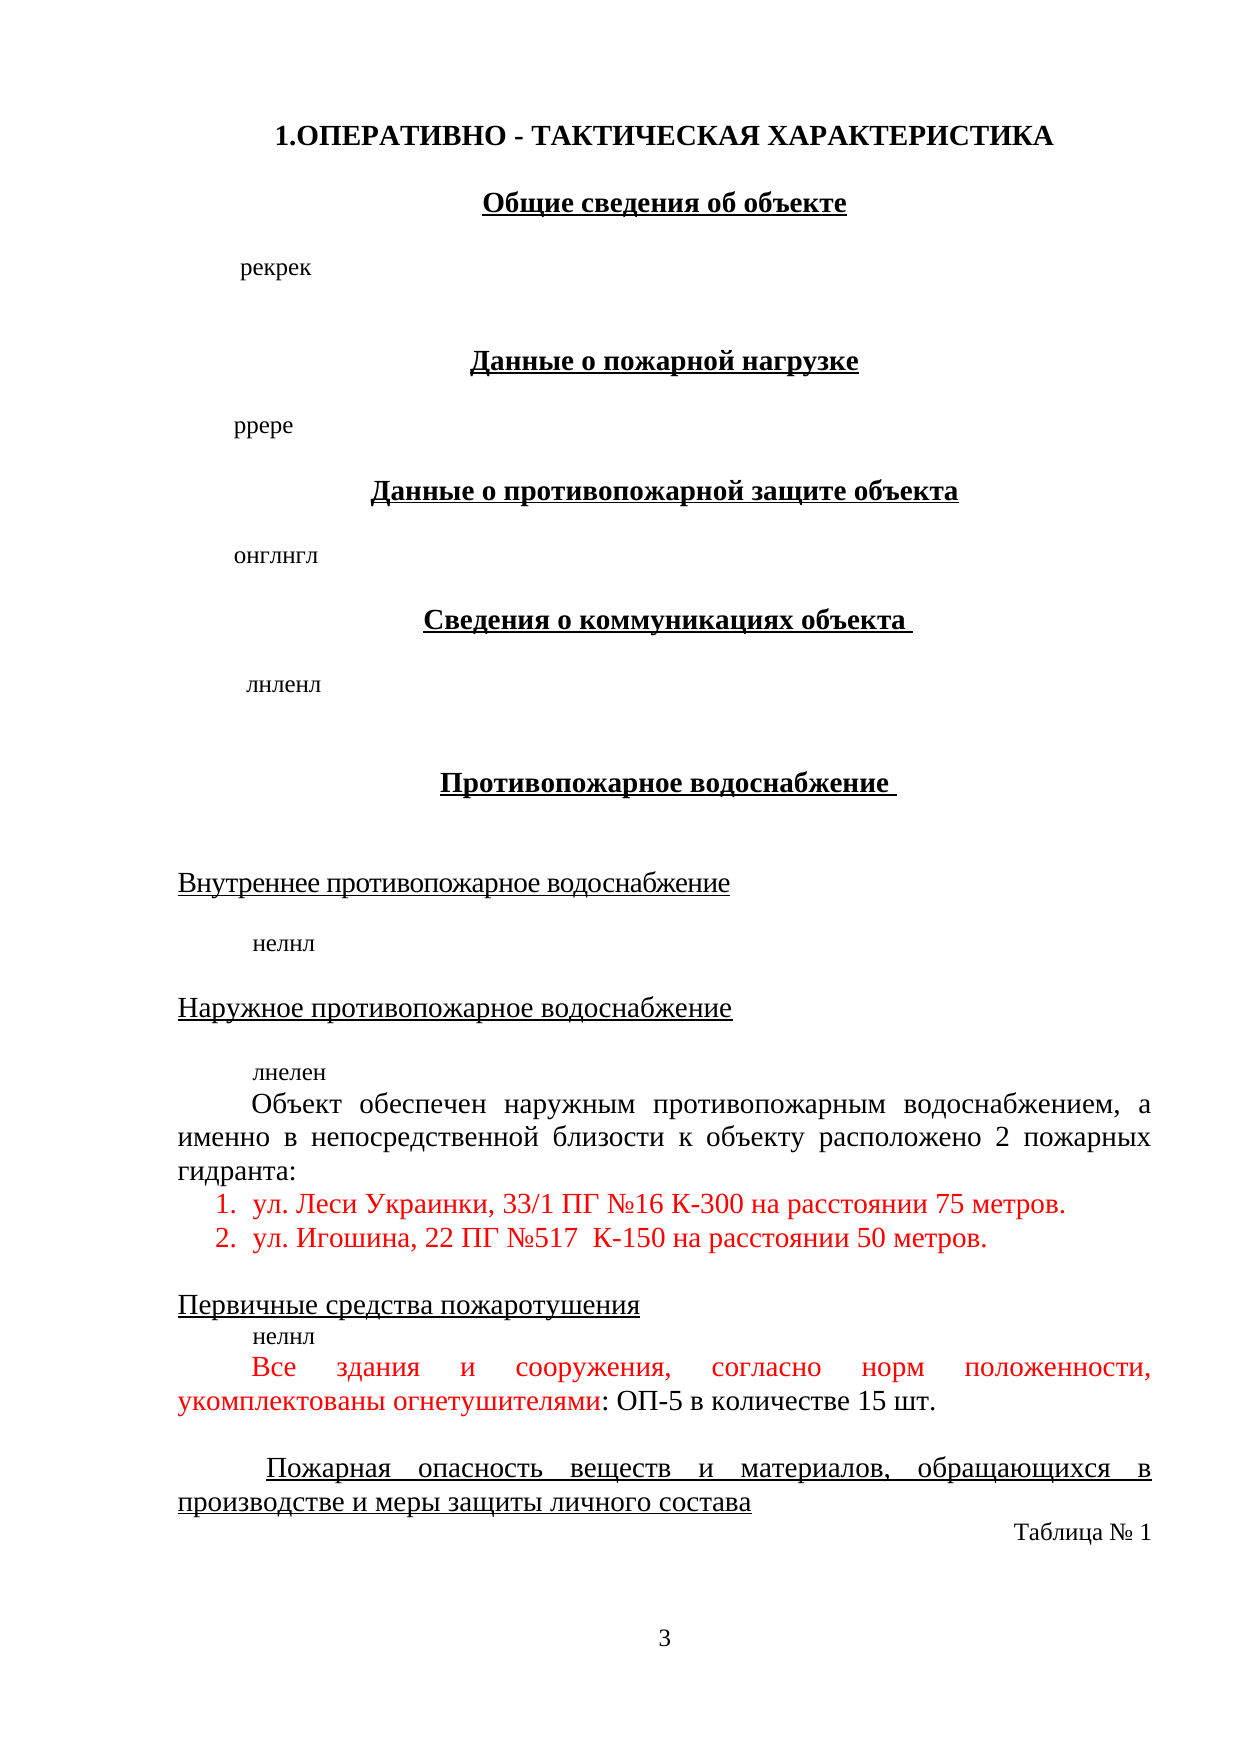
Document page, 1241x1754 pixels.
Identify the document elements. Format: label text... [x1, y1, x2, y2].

text онглнгл [177, 540, 1152, 568]
text Пожарная опасность веществ и материалов, обращающихся в производстве и меры защиты личного состава [177, 1450, 1152, 1517]
text Общие сведения об объекте [177, 185, 1152, 219]
text лнленл [177, 669, 1152, 698]
text нелнл [177, 1321, 1152, 1349]
text Объект обеспечен наружным противопожарным водоснабжением, а именно в непосредственной близости к объекту расположено 2 пожарных гидранта: [177, 1086, 1152, 1187]
list ул. Игошина, 22 ПГ №517 К-150 на расстоянии 50 метров. [215, 1220, 1152, 1254]
text Все здания и сооружения, согласно норм положенности, укомплектованы огнетушителями: ОП-5 в количестве 15 шт. [177, 1349, 1152, 1417]
text рекрек [177, 252, 1152, 281]
text Данные о пожарной нагрузке [177, 343, 1152, 377]
text лнелен [177, 1057, 1152, 1086]
list ул. Леси Украинки, 33/1 ПГ №16 К-300 на расстоянии 75 метров. [215, 1187, 1152, 1220]
text нелнл [177, 928, 1152, 957]
title Внутреннее противопожарное водоснабжение [177, 866, 1152, 899]
text Первичные средства пожаротушения [177, 1287, 1152, 1321]
text 1.ОПЕРАТИВНО - ТАКТИЧЕСКАЯ ХАРАКТЕРИСТИКА [177, 118, 1152, 152]
text Наружное противопожарное водоснабжение [177, 990, 1152, 1024]
text Данные о противопожарной защите объекта [177, 473, 1152, 506]
text ррере [177, 410, 1152, 439]
text Сведения о коммуникациях объекта [177, 602, 1152, 636]
text Противопожарное водоснабжение [177, 765, 1152, 798]
text Таблица № 1 [177, 1517, 1152, 1546]
